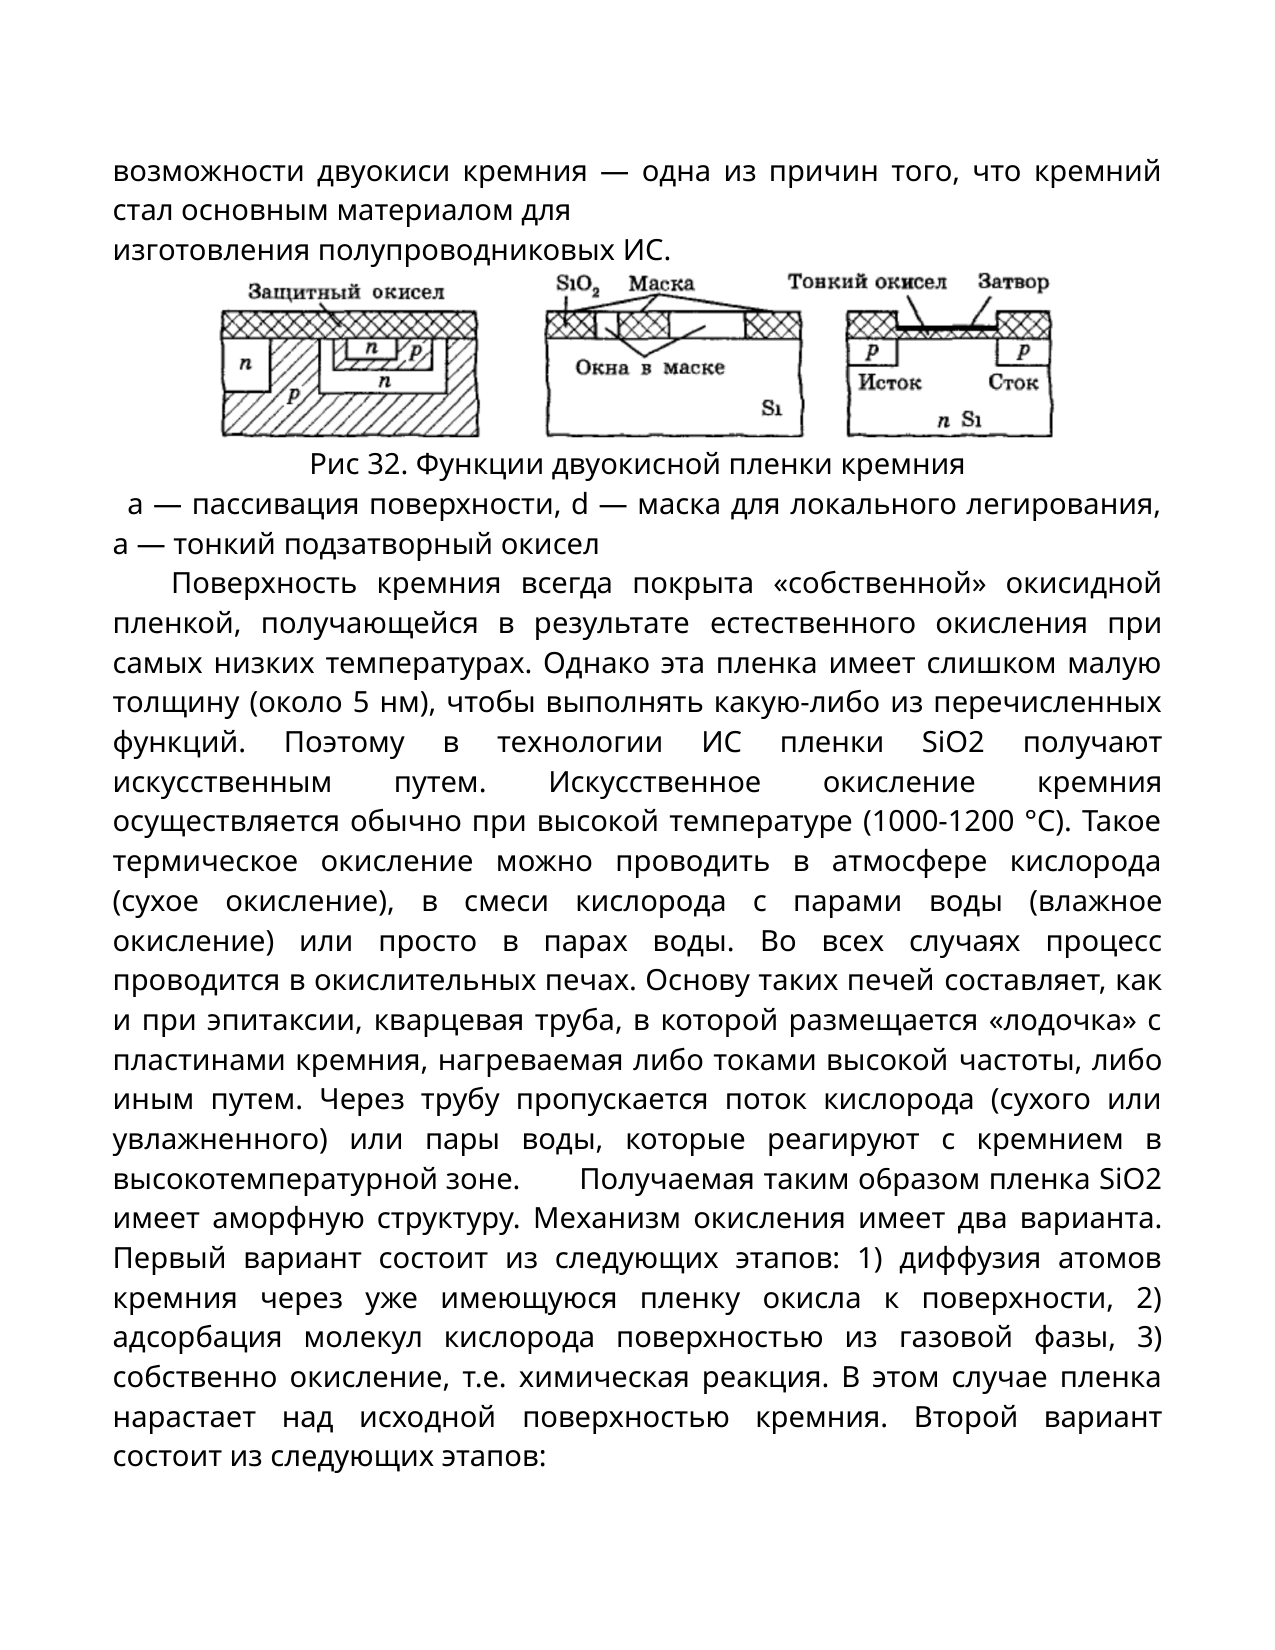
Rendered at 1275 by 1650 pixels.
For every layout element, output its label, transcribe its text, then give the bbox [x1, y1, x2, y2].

text Рис 32. Функции двуокисной пленки кремния [112, 443, 1162, 483]
text Поверхность кремния всегда покрыта «собственной» окисидной пленкой, получающейся в результате естественного окисления при самых низких температурах. Однако эта пленка имеет слишком малую толщину (около 5 нм), чтобы выполнять какую-либо из перечисленных функций. Поэтому в технологии ИС пленки SiO2 получают искусственным путем. Искусственное окисление кремния осуществляется обычно при высокой температуре (1000-1200 °С). Такое термическое окисление можно проводить в атмосфере кислорода (сyxoe окисление), в смеси кислорода с парами воды (влажное окисление) или просто в парах воды. Во всех случаях процесс проводится в окислительных печах. Основу таких печей составляет, как и при эпитаксии, кварцевая труба, в которой размещается «лодочка» с пластинами кремния, нагреваемая либо токами высокой частоты, либо иным путем. Через трубу пропускается поток кислорода (cyxoго или увлажненного) или пары воды, которые реагируют с кремнием в высокотемпературной зоне. Получаемая таким o6разом пленка SiO2 имеет аморфную структуру. Механизм окисления имеет два варианта. Первый вариант состоит из следующих этапов: 1) диффузия атомов кремния через уже имеющуюся пленку окисла к поверхности, 2) адсорбация молекул кислорода поверхностью из газовой фазы, 3) собственно окисление, т.е. химическая реакция. В этом случае пленка нарастает над исходной поверхностью кремния. Второй вариант состоит из следующих этапов: [112, 563, 1162, 1475]
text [112, 150, 1162, 229]
picture [215, 269, 1060, 444]
text а — пассивация поверхности, d — маска для локального легирования, а — тонкий подзатворный окисел [112, 483, 1162, 563]
text изготовления полупроводниковых ИС. [112, 229, 1162, 269]
